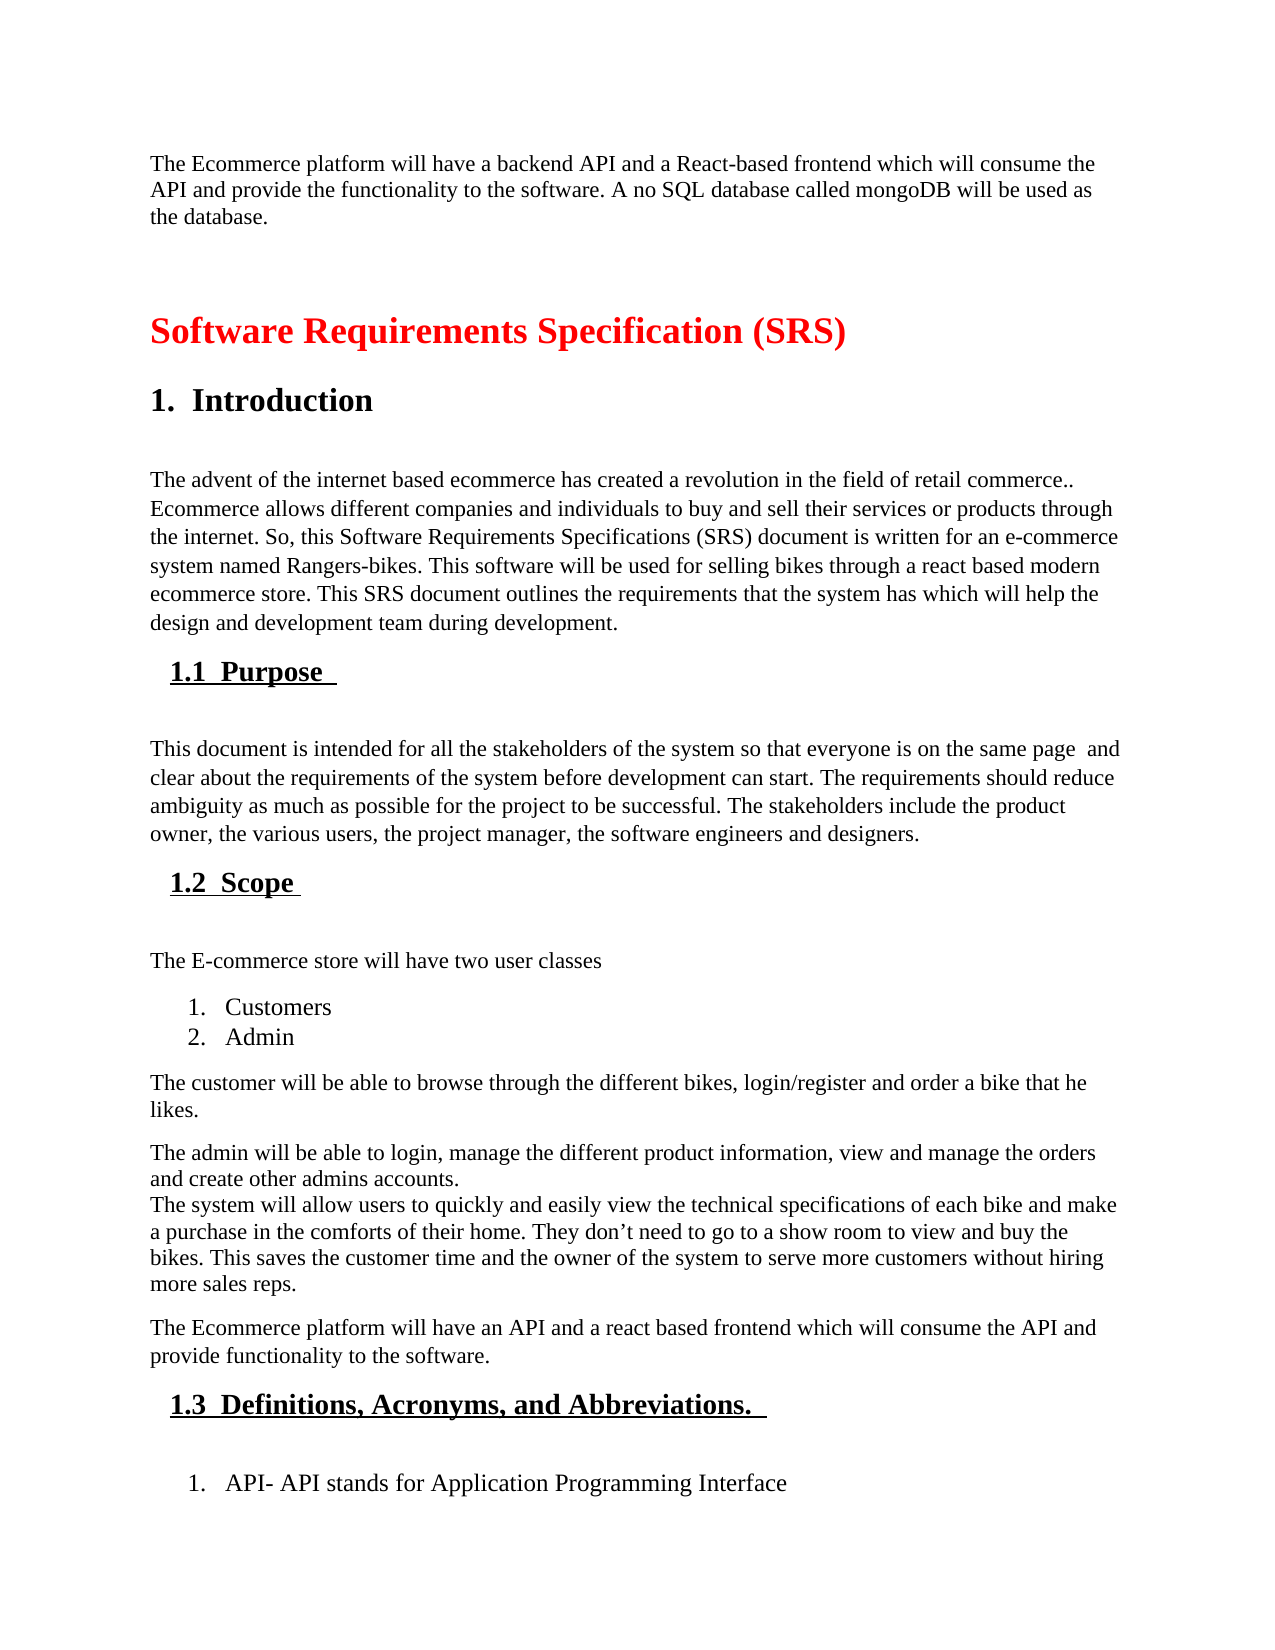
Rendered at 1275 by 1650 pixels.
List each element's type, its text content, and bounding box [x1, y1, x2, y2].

subtitle 1.3 Definitions, Acronyms, and Abbreviations. [169, 1387, 1050, 1421]
subtitle 1.1 Purpose [169, 654, 1050, 687]
text The advent of the internet based ecommerce has created a revolution in the field of retail commerce.. Ecommerce allows different companies and individuals to buy and sell their services or products through the internet. So, this Software Requirements Specifications (SRS) document is written for an e-commerce system named Rangers-bikes. This software will be used for selling bikes through a react based modern ecommerce store. This SRS document outlines the requirements that the system has which will help the design and development team during development. [150, 467, 1125, 635]
text The customer will be able to browse through the different bikes, login/register and order a bike that he likes. [150, 1069, 1125, 1122]
subtitle 1.2 Scope [169, 866, 1050, 899]
text The Ecommerce platform will have a backend API and a React-based frontend which will consume the API and provide the functionality to the software. A no SQL database called mongoDB will be used as the database. [150, 150, 1125, 229]
text This document is intended for all the stakeholders of the system so that everyone is on the same page and clear about the requirements of the system before development can start. The requirements should reduce ambiguity as much as possible for the project to be successful. The stakeholders include the product owner, the various users, the project manager, the software engineers and designers. [150, 735, 1125, 847]
list API- API stands for Application Programming Interface [187, 1468, 1125, 1497]
text The admin will be able to login, manage the different product information, view and manage the orders and create other admins accounts. The system will allow users to quickly and easily view the technical specifications of each bike and make a purchase in the comforts of their home. They don’t need to go to a show room to view and buy the bikes. This saves the customer time and the owner of the system to serve more customers without hiring more sales reps. [150, 1139, 1125, 1297]
list Customers [187, 992, 1125, 1021]
text Software Requirements Specification (SRS) [150, 309, 1125, 352]
list Admin [187, 1022, 1125, 1051]
text The Ecommerce platform will have an API and a react based frontend which will consume the API and provide functionality to the software. [150, 1313, 1125, 1368]
subtitle 1. Introduction [150, 381, 1050, 419]
text The E-commerce store will have two user classes [150, 947, 1125, 973]
